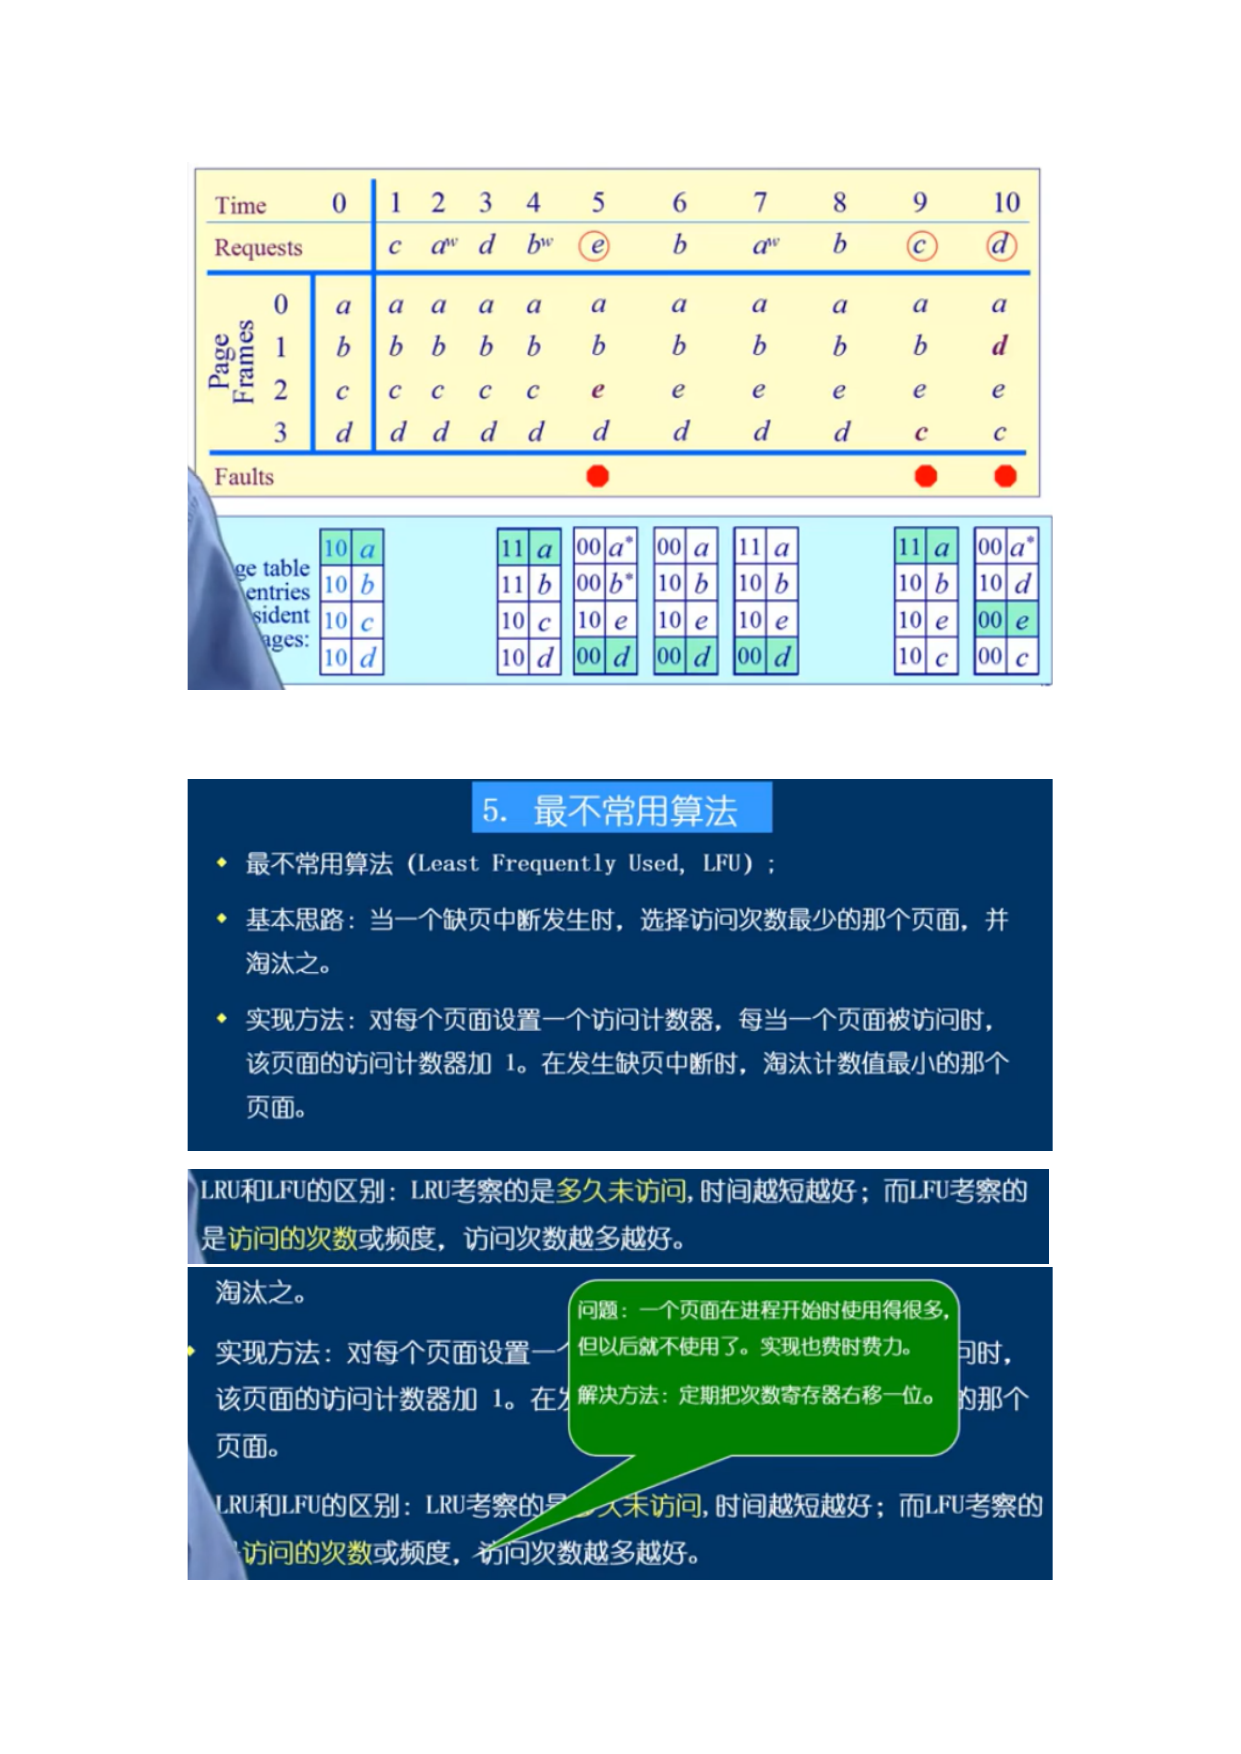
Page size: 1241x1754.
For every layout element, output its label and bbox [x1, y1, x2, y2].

picture [187, 779, 1053, 1151]
picture [187, 162, 1053, 690]
picture [187, 1169, 1049, 1264]
picture [187, 1267, 1053, 1580]
